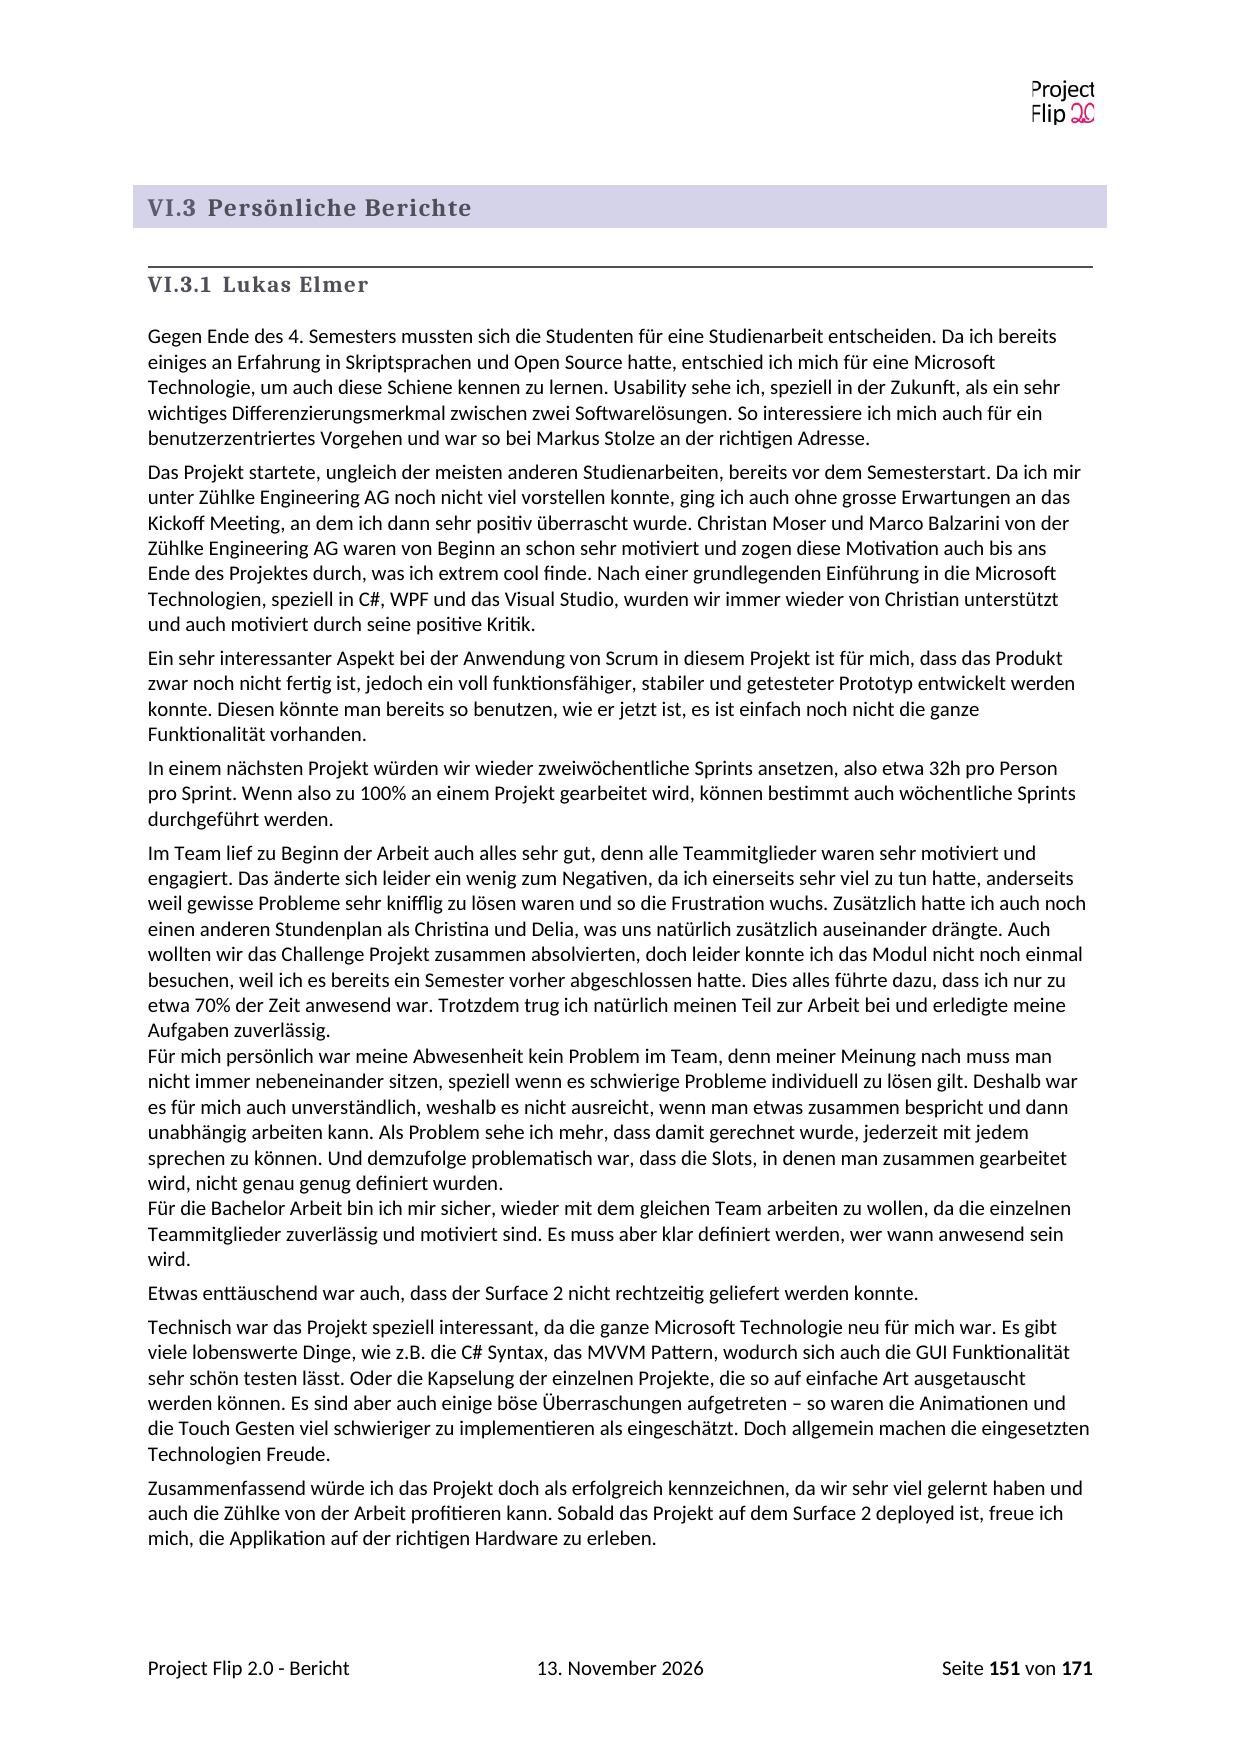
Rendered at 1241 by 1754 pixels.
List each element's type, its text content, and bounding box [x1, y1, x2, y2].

text Zusammenfassend würde ich das Projekt doch als erfolgreich kennzeichnen, da wir sehr viel gelernt haben und auch die Zühlke von der Arbeit profitieren kann. Sobald das Projekt auf dem Surface 2 deployed ist, freue ich mich, die Applikation auf der richtigen Hardware zu erleben. [148, 1475, 1093, 1551]
text Gegen Ende des 4. Semesters mussten sich die Studenten für eine Studienarbeit entscheiden. Da ich bereits einiges an Erfahrung in Skriptsprachen und Open Source hatte, entschied ich mich für eine Microsoft Technologie, um auch diese Schiene kennen zu lernen. Usability sehe ich, speziell in der Zukunft, als ein sehr wichtiges Differenzierungsmerkmal zwischen zwei Softwarelösungen. So interessiere ich mich auch für ein benutzerzentriertes Vorgehen und war so bei Markus Stolze an der richtigen Adresse. [148, 323, 1093, 451]
text In einem nächsten Projekt würden wir wieder zweiwöchentliche Sprints ansetzen, also etwa 32h pro Person pro Sprint. Wenn also zu 100% an einem Projekt gearbeitet wird, können bestimmt auch wöchentliche Sprints durchgeführt werden. [148, 755, 1093, 831]
picture [1081, 79, 1097, 124]
text Etwas enttäuschend war auch, dass der Surface 2 nicht rechtzeitig geliefert werden konnte. [148, 1280, 1093, 1306]
subtitle Lukas Elmer [148, 268, 1093, 298]
text Ein sehr interessanter Aspekt bei der Anwendung von Scrum in diesem Projekt ist für mich, dass das Produkt zwar noch nicht fertig ist, jedoch ein voll funktionsfähiger, stabiler und getesteter Prototyp entwickelt werden konnte. Diesen könnte man bereits so benutzen, wie er jetzt ist, es ist einfach noch nicht die ganze Funktionalität vorhanden. [148, 645, 1093, 747]
text Das Projekt startete, ungleich der meisten anderen Studienarbeiten, bereits vor dem Semesterstart. Da ich mir unter Zühlke Engineering AG noch nicht viel vorstellen konnte, ging ich auch ohne grosse Erwartungen an das Kickoff Meeting, an dem ich dann sehr positiv überrascht wurde. Christan Moser und Marco Balzarini von der Zühlke Engineering AG waren von Beginn an schon sehr motiviert und zogen diese Motivation auch bis ans Ende des Projektes durch, was ich extrem cool finde. Nach einer grundlegenden Einführung in die Microsoft Technologien, speziell in C#, WPF und das Visual Studio, wurden wir immer wieder von Christian unterstützt und auch motiviert durch seine positive Kritik. [148, 459, 1093, 637]
text Technisch war das Projekt speziell interessant, da die ganze Microsoft Technologie neu für mich war. Es gibt viele lobenswerte Dinge, wie z.B. die C# Syntax, das MVVM Pattern, wodurch sich auch die GUI Funktionalität sehr schön testen lässt. Oder die Kapselung der einzelnen Projekte, die so auf einfache Art ausgetauscht werden können. Es sind aber auch einige böse Überraschungen aufgetreten – so waren die Animationen und die Touch Gesten viel schwieriger zu implementieren als eingeschätzt. Doch allgemein machen die eingesetzten Technologien Freude. [148, 1314, 1093, 1466]
text Im Team lief zu Beginn der Arbeit auch alles sehr gut, denn alle Teammitglieder waren sehr motiviert und engagiert. Das änderte sich leider ein wenig zum Negativen, da ich einerseits sehr viel zu tun hatte, anderseits weil gewisse Probleme sehr knifflig zu lösen waren und so die Frustration wuchs. Zusätzlich hatte ich auch noch einen anderen Stundenplan als Christina und Delia, was uns natürlich zusätzlich auseinander drängte. Auch wollten wir das Challenge Projekt zusammen absolvierten, doch leider konnte ich das Modul nicht noch einmal besuchen, weil ich es bereits ein Semester vorher abgeschlossen hatte. Dies alles führte dazu, dass ich nur zu etwa 70% der Zeit anwesend war. Trotzdem trug ich natürlich meinen Teil zur Arbeit bei und erledigte meine Aufgaben zuverlässig. Für mich persönlich war meine Abwesenheit kein Problem im Team, denn meiner Meinung nach muss man nicht immer nebeneinander sitzen, speziell wenn es schwierige Probleme individuell zu lösen gilt. Deshalb war es für mich auch unverständlich, weshalb es nicht ausreicht, wenn man etwas zusammen bespricht und dann unabhängig arbeiten kann. Als Problem sehe ich mehr, dass damit gerechnet wurde, jederzeit mit jedem sprechen zu können. Und demzufolge problematisch war, dass die Slots, in denen man zusammen gearbeitet wird, nicht genau genug definiert wurden. Für die Bachelor Arbeit bin ich mir sicher, wieder mit dem gleichen Team arbeiten zu wollen, da die einzelnen Teammitglieder zuverlässig und motiviert sind. Es muss aber klar definiert werden, wer wann anwesend sein wird. [148, 840, 1093, 1272]
subtitle Persönliche Berichte [139, 191, 1101, 222]
